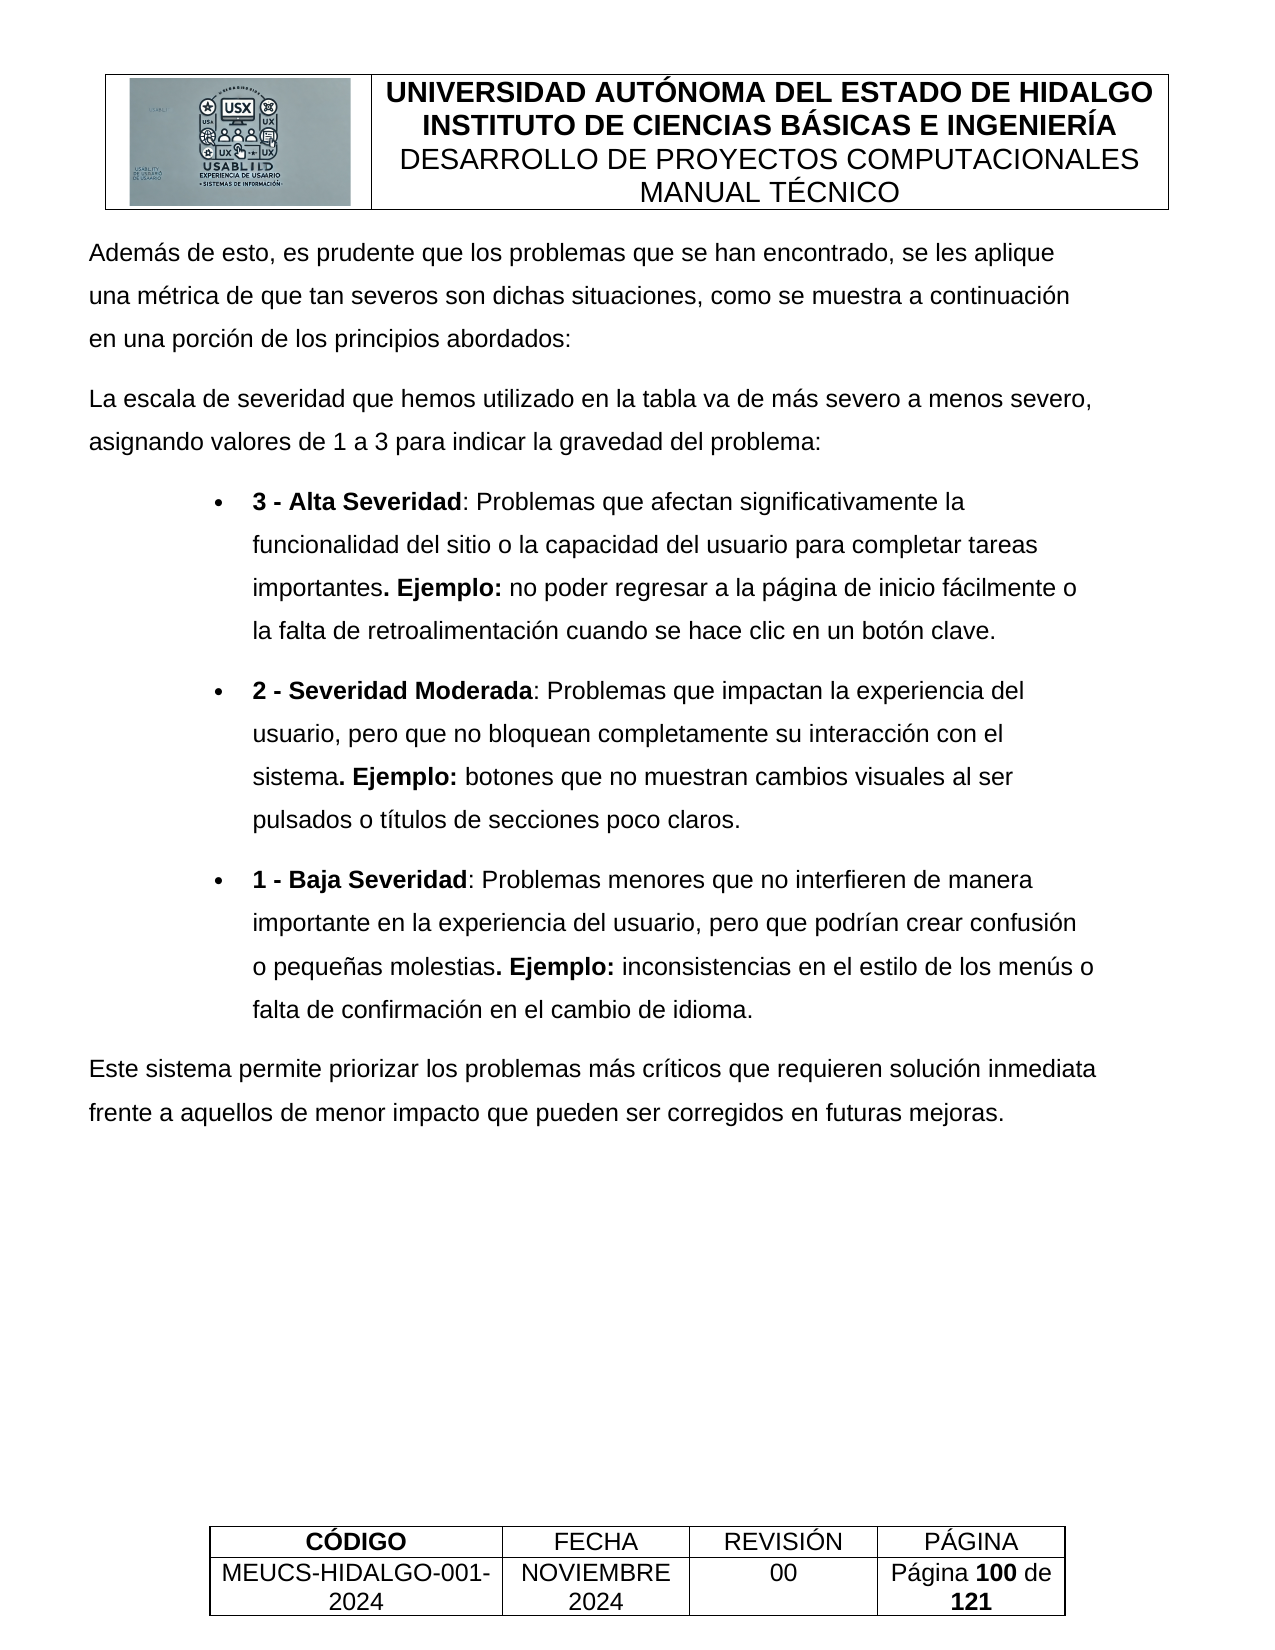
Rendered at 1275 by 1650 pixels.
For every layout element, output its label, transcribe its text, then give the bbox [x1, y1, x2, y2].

list 2 - Severidad Moderada: Problemas que impactan la experiencia del usuario, pero que no bloquean completamente su interacción con el sistema. Ejemplo: botones que no muestran cambios visuales al ser pulsados o títulos de secciones poco claros. [215, 676, 1098, 834]
picture [129, 78, 351, 206]
text La escala de severidad que hemos utilizado en la tabla va de más severo a menos severo, asignando valores de 1 a 3 para indicar la gravedad del problema: [88, 384, 1098, 456]
text Este sistema permite priorizar los problemas más críticos que requieren solución inmediata frente a aquellos de menor impacto que pueden ser corregidos en futuras mejoras. [88, 1054, 1098, 1126]
list 1 - Baja Severidad: Problemas menores que no interfieren de manera importante en la experiencia del usuario, pero que podrían crear confusión o pequeñas molestias. Ejemplo: inconsistencias en el estilo de los menús o falta de confirmación en el cambio de idioma. [215, 865, 1098, 1023]
text Además de esto, es prudente que los problemas que se han encontrado, se les aplique una métrica de que tan severos son dichas situaciones, como se muestra a continuación en una porción de los principios abordados: [88, 238, 1098, 353]
list 3 - Alta Severidad: Problemas que afectan significativamente la funcionalidad del sitio o la capacidad del usuario para completar tareas importantes. Ejemplo: no poder regresar a la página de inicio fácilmente o la falta de retroalimentación cuando se hace clic en un botón clave. [215, 487, 1098, 645]
